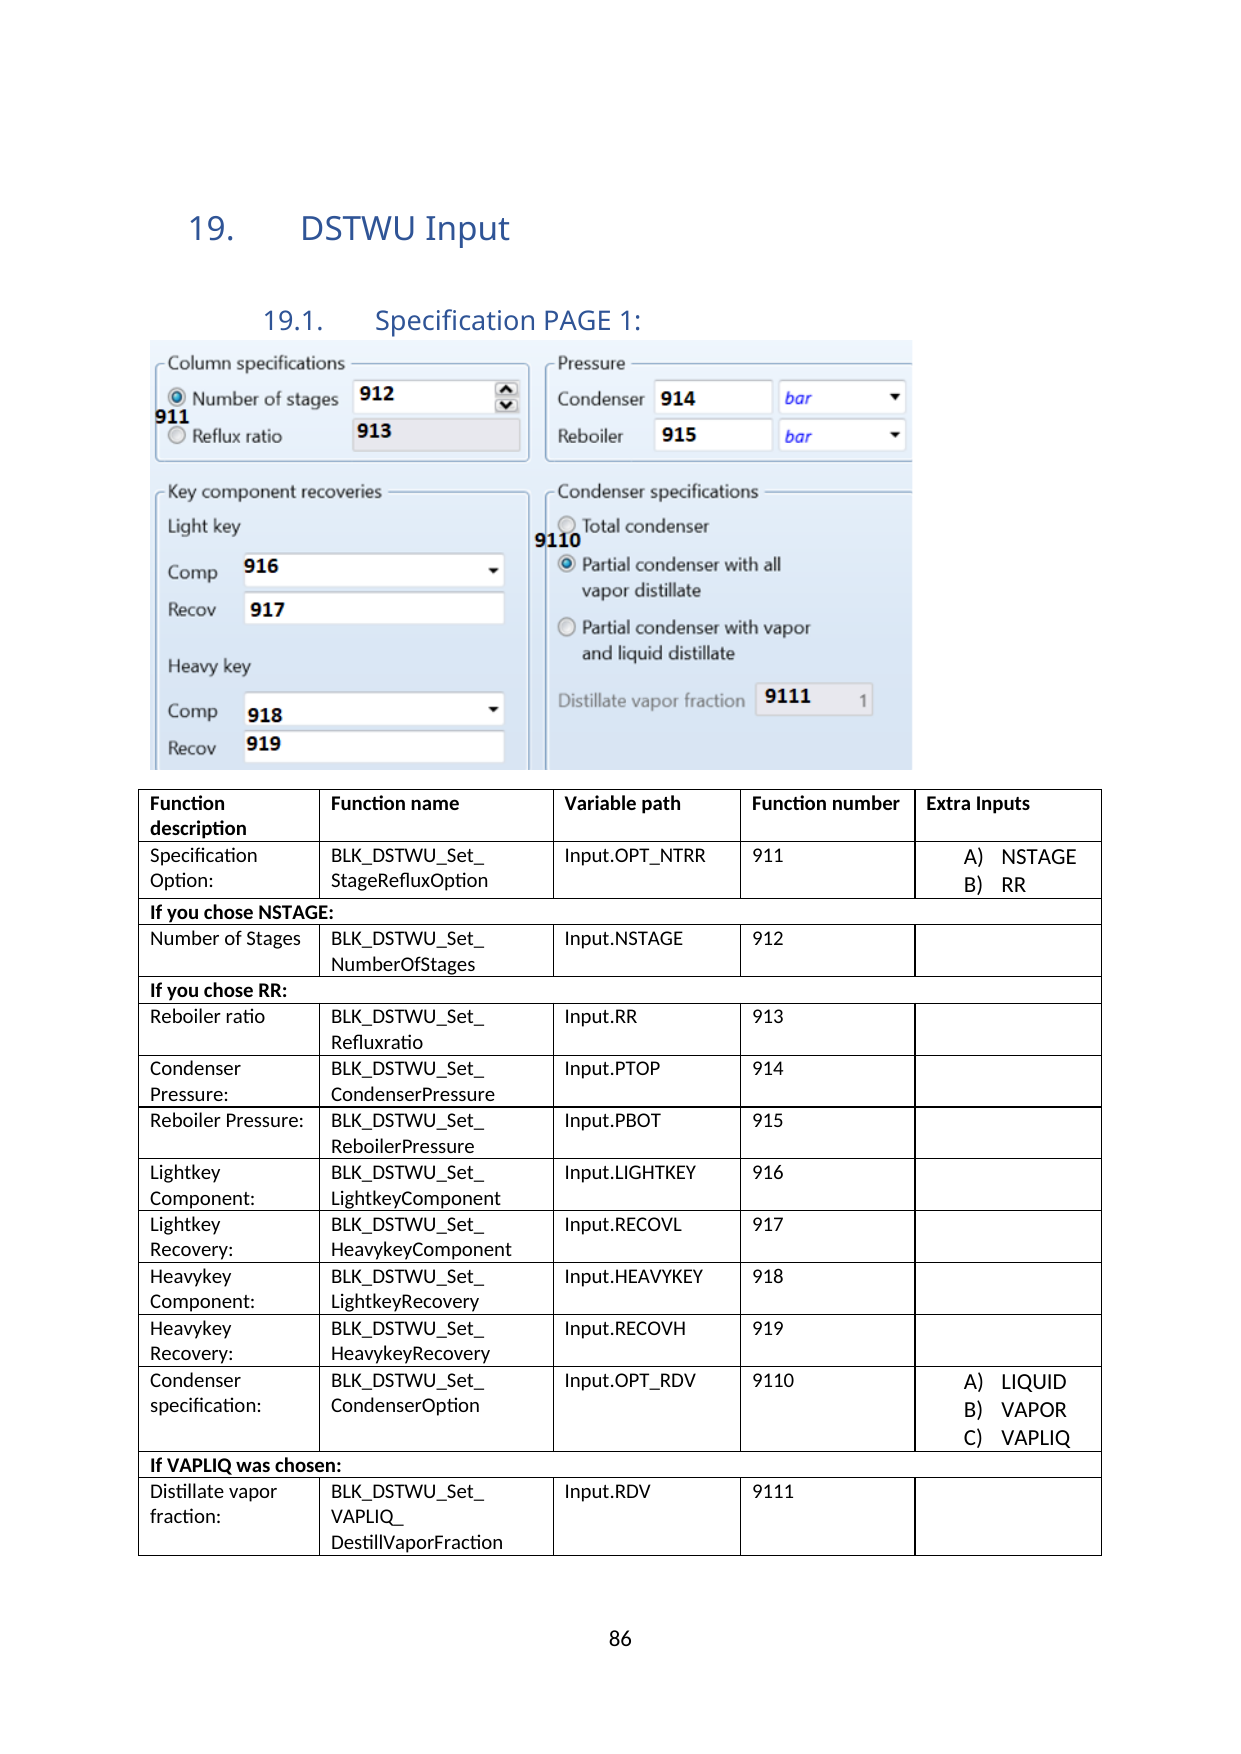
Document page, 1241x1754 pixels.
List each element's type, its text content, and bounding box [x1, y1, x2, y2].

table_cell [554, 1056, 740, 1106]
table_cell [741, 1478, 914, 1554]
subtitle DSTWU Input [187, 205, 1090, 251]
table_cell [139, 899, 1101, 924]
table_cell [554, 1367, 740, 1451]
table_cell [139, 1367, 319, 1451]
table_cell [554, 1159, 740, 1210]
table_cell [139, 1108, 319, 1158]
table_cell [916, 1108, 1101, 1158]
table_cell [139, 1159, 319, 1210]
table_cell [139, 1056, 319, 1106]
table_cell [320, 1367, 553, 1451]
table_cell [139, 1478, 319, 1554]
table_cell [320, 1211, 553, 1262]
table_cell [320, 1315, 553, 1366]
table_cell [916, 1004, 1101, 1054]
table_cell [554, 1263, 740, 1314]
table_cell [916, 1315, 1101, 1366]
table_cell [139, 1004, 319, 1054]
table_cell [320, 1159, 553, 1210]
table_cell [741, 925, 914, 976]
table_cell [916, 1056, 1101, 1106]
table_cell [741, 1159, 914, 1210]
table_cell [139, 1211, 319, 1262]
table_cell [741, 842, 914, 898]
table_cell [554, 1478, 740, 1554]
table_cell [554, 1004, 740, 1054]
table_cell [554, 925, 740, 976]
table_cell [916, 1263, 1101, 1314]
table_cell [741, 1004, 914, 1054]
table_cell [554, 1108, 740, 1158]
subtitle Specification PAGE 1: [262, 301, 1090, 338]
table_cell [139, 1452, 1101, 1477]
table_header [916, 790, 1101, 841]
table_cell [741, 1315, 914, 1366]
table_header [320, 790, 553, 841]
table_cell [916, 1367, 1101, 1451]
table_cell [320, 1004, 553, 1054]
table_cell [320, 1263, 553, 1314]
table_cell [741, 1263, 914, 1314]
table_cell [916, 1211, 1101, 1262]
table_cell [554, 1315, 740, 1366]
picture [150, 340, 913, 770]
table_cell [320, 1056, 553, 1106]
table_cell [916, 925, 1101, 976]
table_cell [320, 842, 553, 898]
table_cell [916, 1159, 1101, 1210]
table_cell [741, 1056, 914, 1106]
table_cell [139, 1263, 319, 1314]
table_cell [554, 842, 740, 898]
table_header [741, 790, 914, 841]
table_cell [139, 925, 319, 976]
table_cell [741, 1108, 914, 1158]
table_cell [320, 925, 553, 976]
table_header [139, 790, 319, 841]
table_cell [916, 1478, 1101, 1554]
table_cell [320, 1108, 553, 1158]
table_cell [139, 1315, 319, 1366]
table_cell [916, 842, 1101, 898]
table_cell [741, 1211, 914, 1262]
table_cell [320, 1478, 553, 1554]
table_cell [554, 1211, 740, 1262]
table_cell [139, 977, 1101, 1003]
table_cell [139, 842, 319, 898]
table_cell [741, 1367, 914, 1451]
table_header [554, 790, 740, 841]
